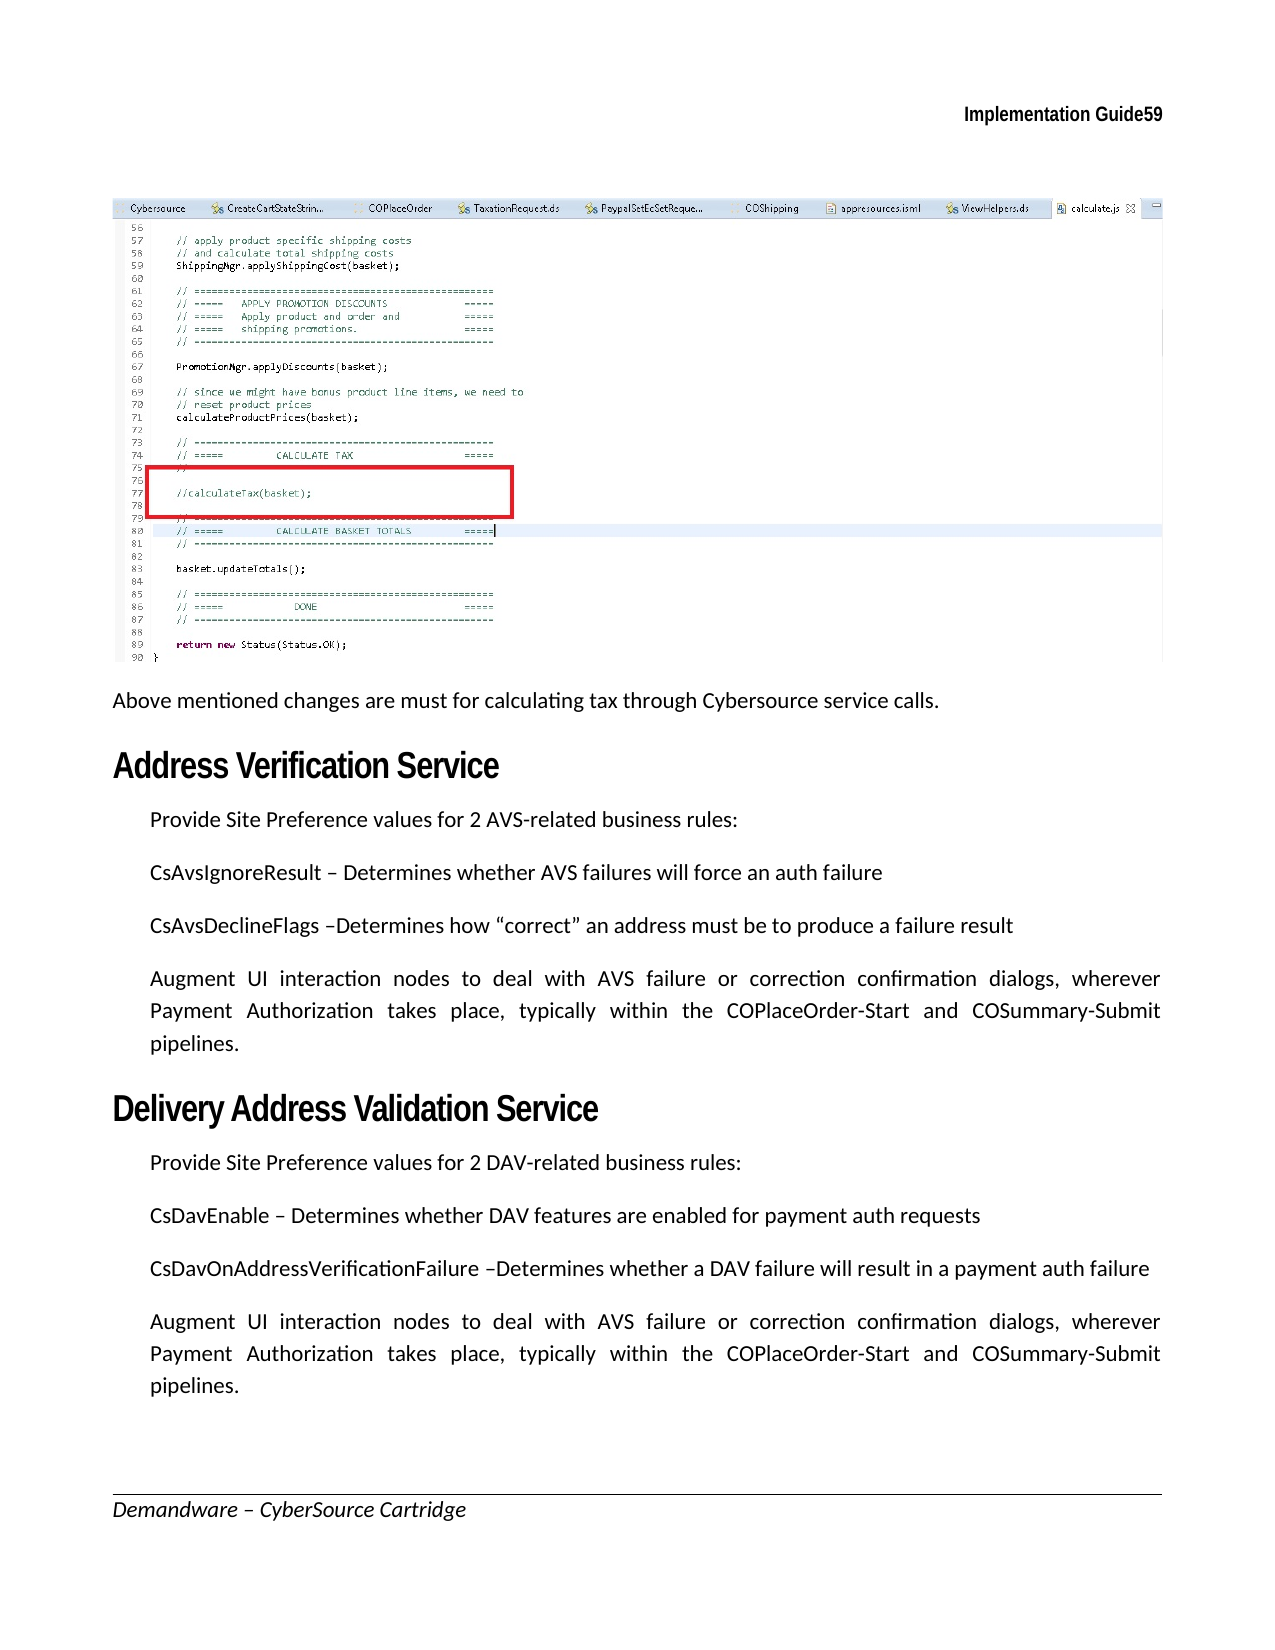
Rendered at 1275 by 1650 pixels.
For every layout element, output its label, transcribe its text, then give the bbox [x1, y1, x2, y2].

text CsAvsDeclineFlags –Determines how “correct” an address must be to produce a failure result [150, 911, 1162, 939]
text Provide Site Preference values for 2 DAV-related business rules: [150, 1148, 1162, 1176]
text CsAvsIgnoreResult – Determines whether AVS failures will force an auth failure [150, 858, 1162, 886]
subtitle Address Verification Service [112, 743, 1162, 786]
text Augment UI interaction nodes to deal with AVS failure or correction confirmation dialogs, wherever Payment Authorization takes place, typically within the COPlaceOrder-Start and COSummary-Submit pipelines. [150, 1307, 1162, 1399]
picture [112, 198, 1163, 662]
subtitle Delivery Address Validation Service [112, 1086, 1162, 1129]
text Above mentioned changes are must for calculating tax through Cybersource service calls. [112, 686, 1162, 714]
text CsDavEnable – Determines whether DAV features are enabled for payment auth requests [150, 1201, 1162, 1229]
text CsDavOnAddressVerificationFailure –Determines whether a DAV failure will result in a payment auth failure [150, 1254, 1162, 1282]
text Provide Site Preference values for 2 AVS-related business rules: [150, 805, 1162, 833]
text Augment UI interaction nodes to deal with AVS failure or correction confirmation dialogs, wherever Payment Authorization takes place, typically within the COPlaceOrder-Start and COSummary-Submit pipelines. [150, 964, 1162, 1057]
